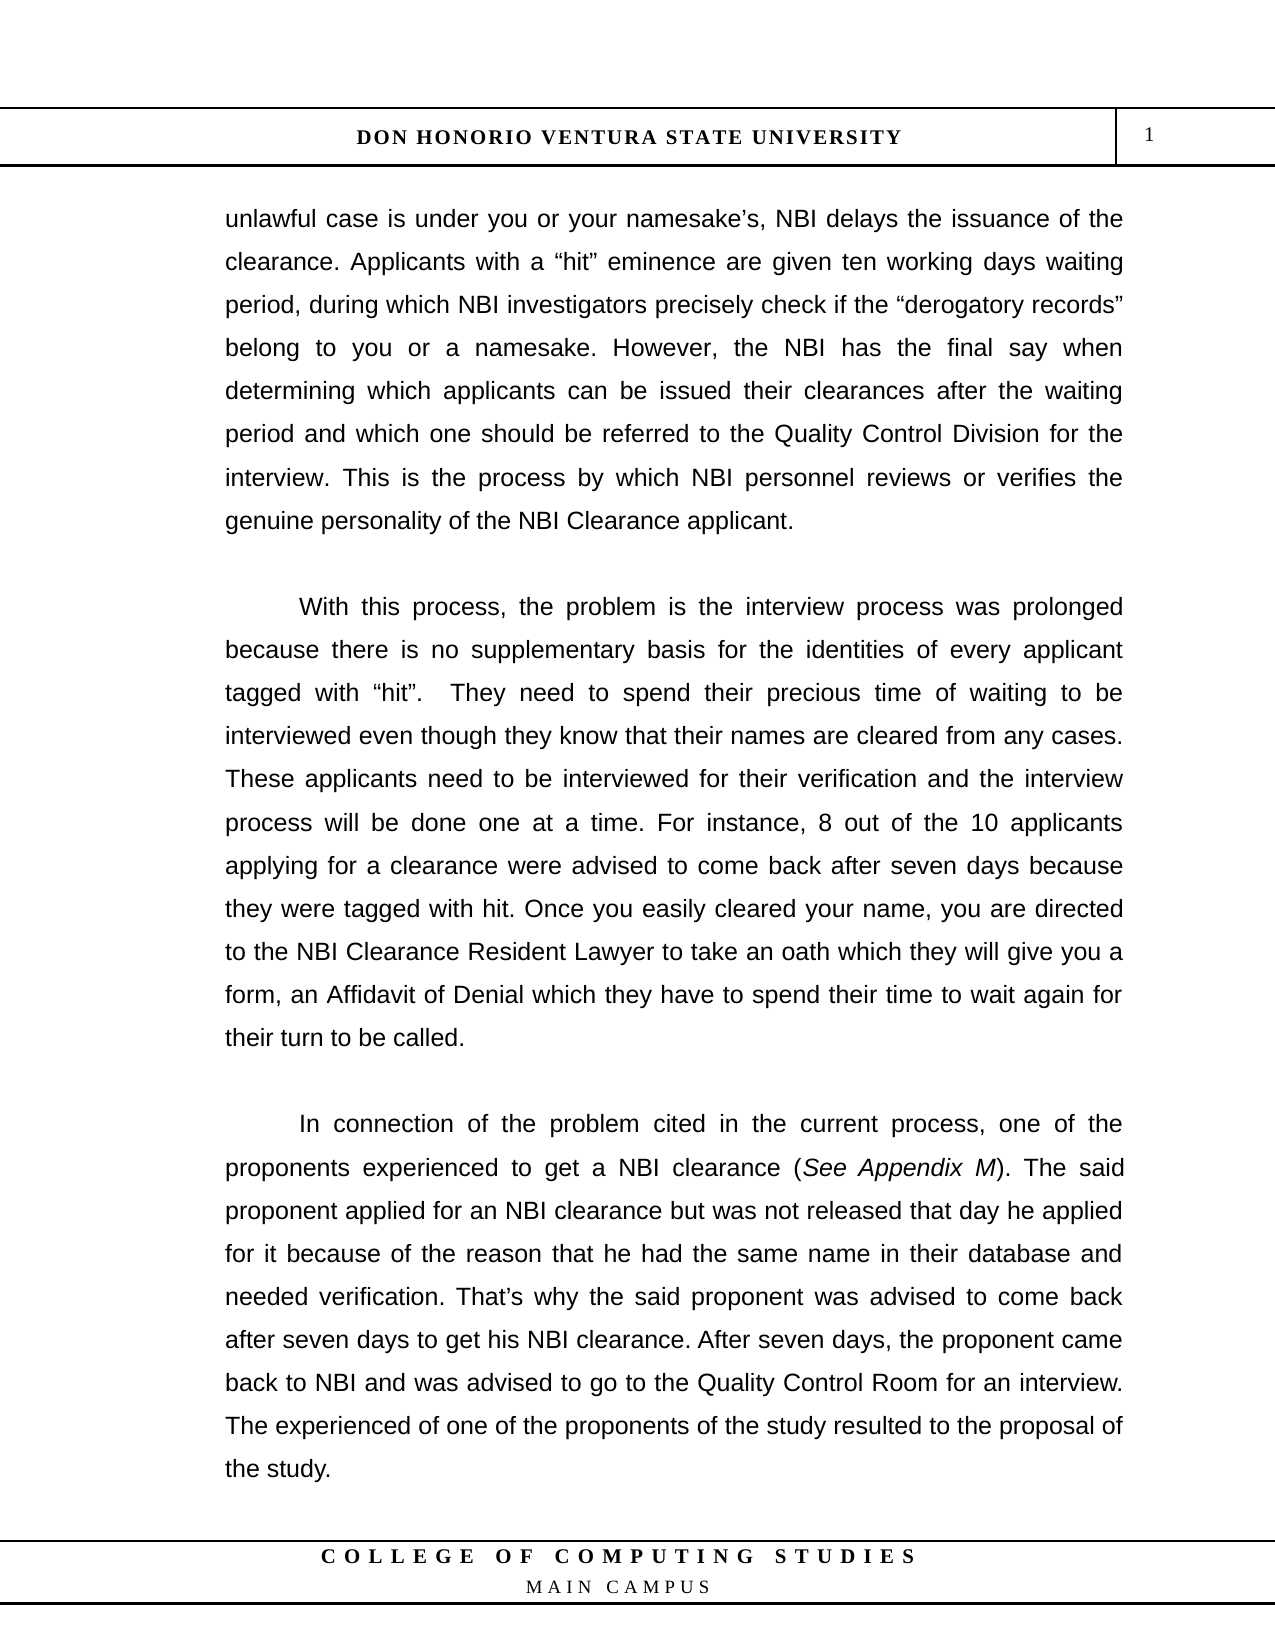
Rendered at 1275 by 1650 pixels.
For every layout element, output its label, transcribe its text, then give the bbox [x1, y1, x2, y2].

text With this process, the problem is the interview process was prolonged because there is no supplementary basis for the identities of every applicant tagged with “hit”. They need to spend their precious time of waiting to be interviewed even though they know that their names are cleared from any cases. These applicants need to be interviewed for their verification and the interview process will be done one at a time. For instance, 8 out of the 10 applicants applying for a clearance were advised to come back after seven days because they were tagged with hit. Once you easily cleared your name, you are directed to the NBI Clearance Resident Lawyer to take an oath which they will give you a form, an Affidavit of Denial which they have to spend their time to wait again for their turn to be called. [225, 592, 1125, 1052]
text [225, 204, 1125, 534]
text In connection of the problem cited in the current process, one of the proponents experienced to get a NBI clearance (See Appendix M). The said proponent applied for an NBI clearance but was not released that day he applied for it because of the reason that he had the same name in their database and needed verification. That’s why the said proponent was advised to come back after seven days to get his NBI clearance. After seven days, the proponent came back to NBI and was advised to go to the Quality Control Room for an interview. The experienced of one of the proponents of the study resulted to the proposal of the study. [225, 1109, 1125, 1483]
